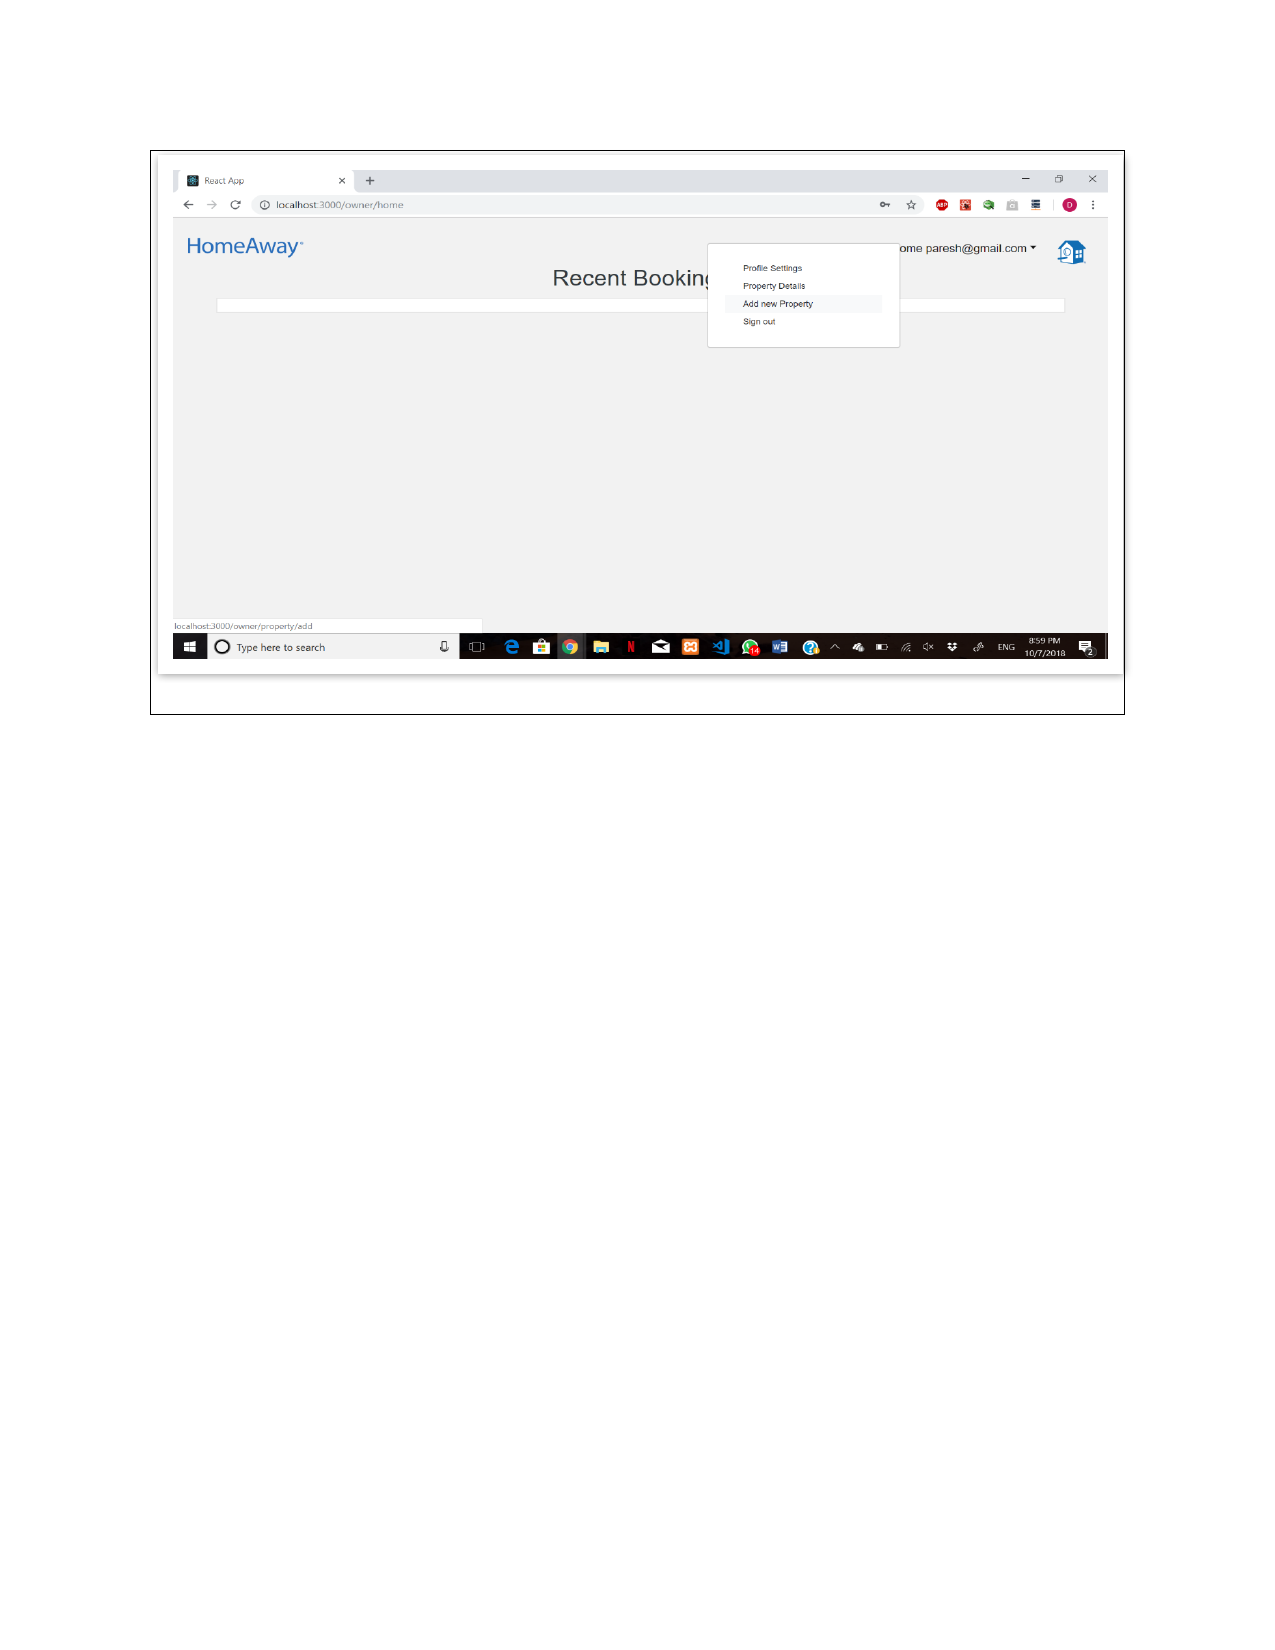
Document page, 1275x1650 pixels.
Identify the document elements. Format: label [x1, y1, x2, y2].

table_cell [151, 151, 1124, 714]
picture [173, 170, 1108, 659]
